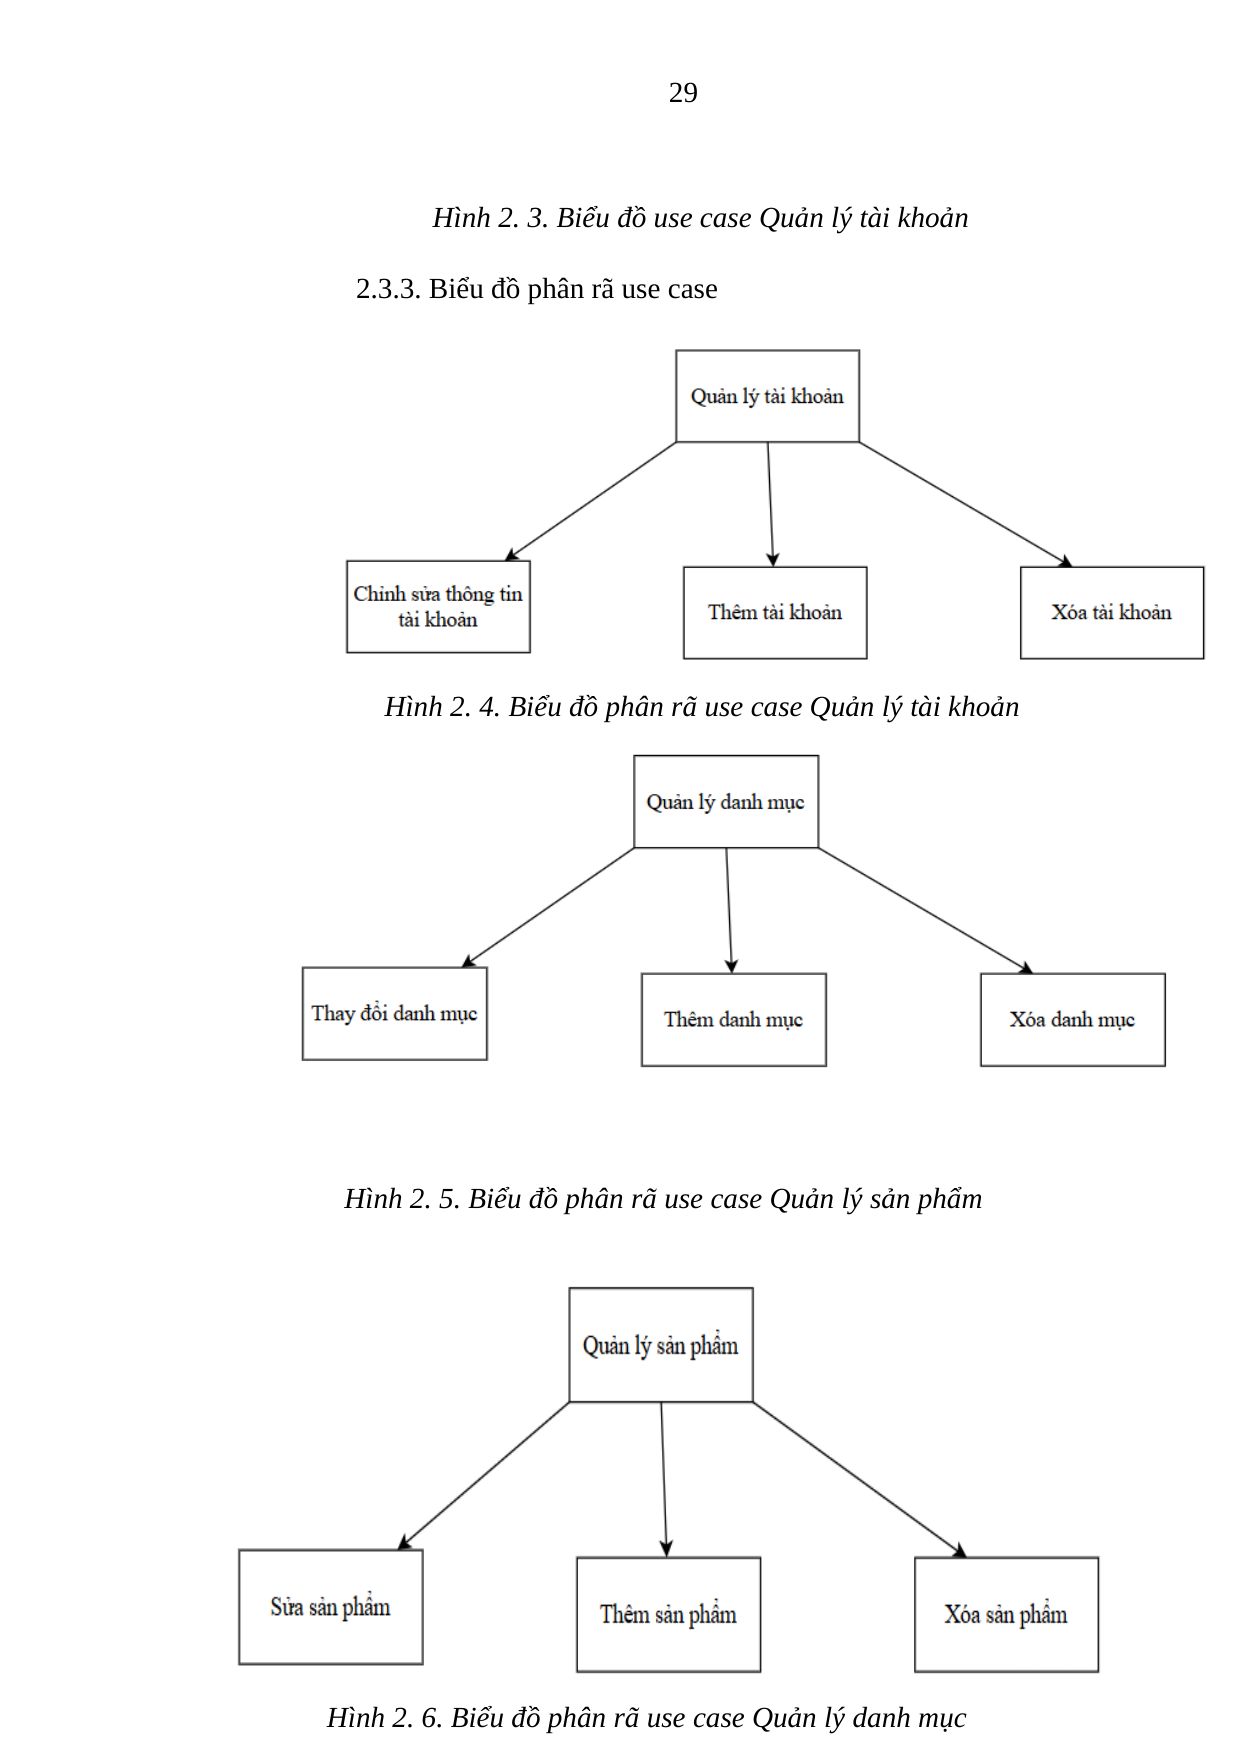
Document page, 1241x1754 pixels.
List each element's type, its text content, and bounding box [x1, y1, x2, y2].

subtitle 2.3.3. Biểu đồ phân rã use case [282, 272, 1122, 305]
text Hình 2. 3. Biểu đồ use case Quản lý tài khoản [282, 201, 1122, 234]
picture [216, 1257, 1129, 1686]
picture [319, 330, 1235, 673]
picture [282, 739, 1198, 1077]
text Hình 2. 4. Biểu đồ phân rã use case Quản lý tài khoản [282, 689, 1122, 739]
